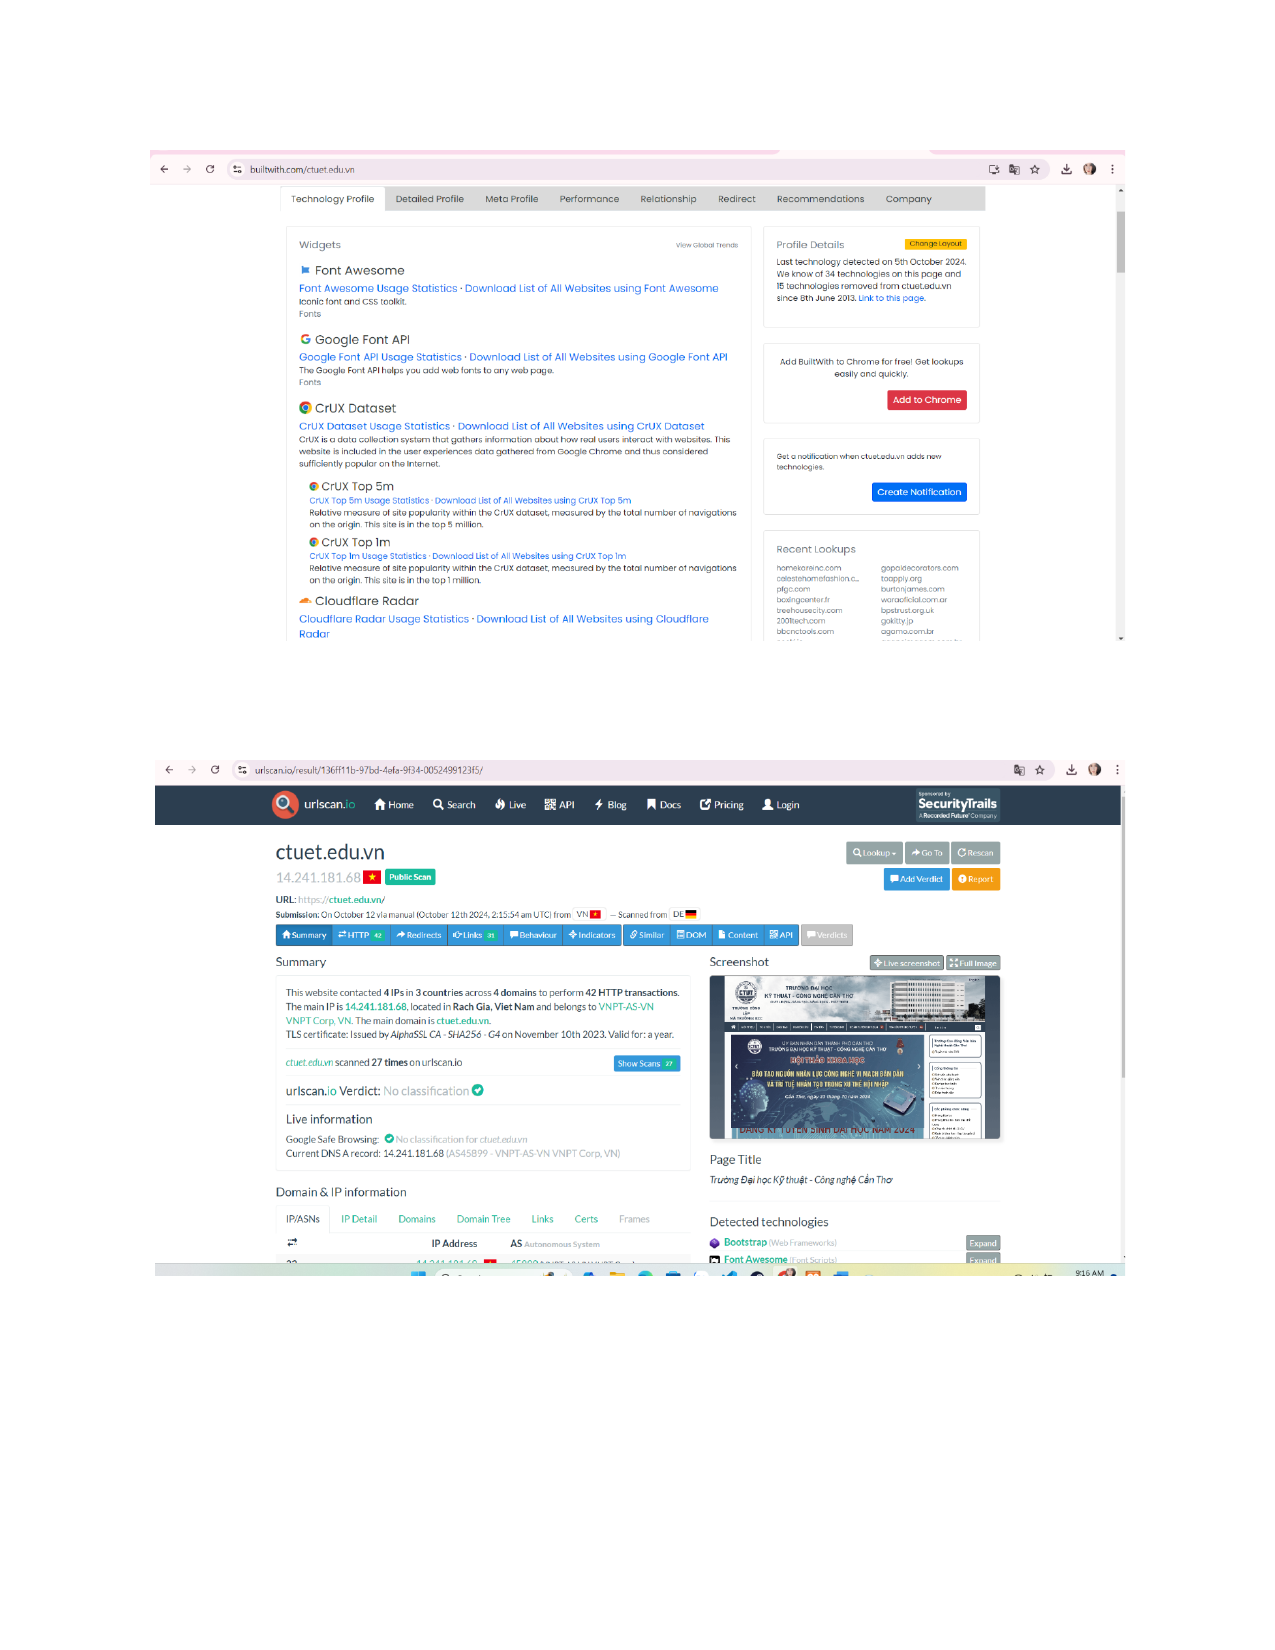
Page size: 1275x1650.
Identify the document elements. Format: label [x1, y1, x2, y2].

picture [155, 760, 1125, 1276]
picture [150, 150, 1125, 641]
